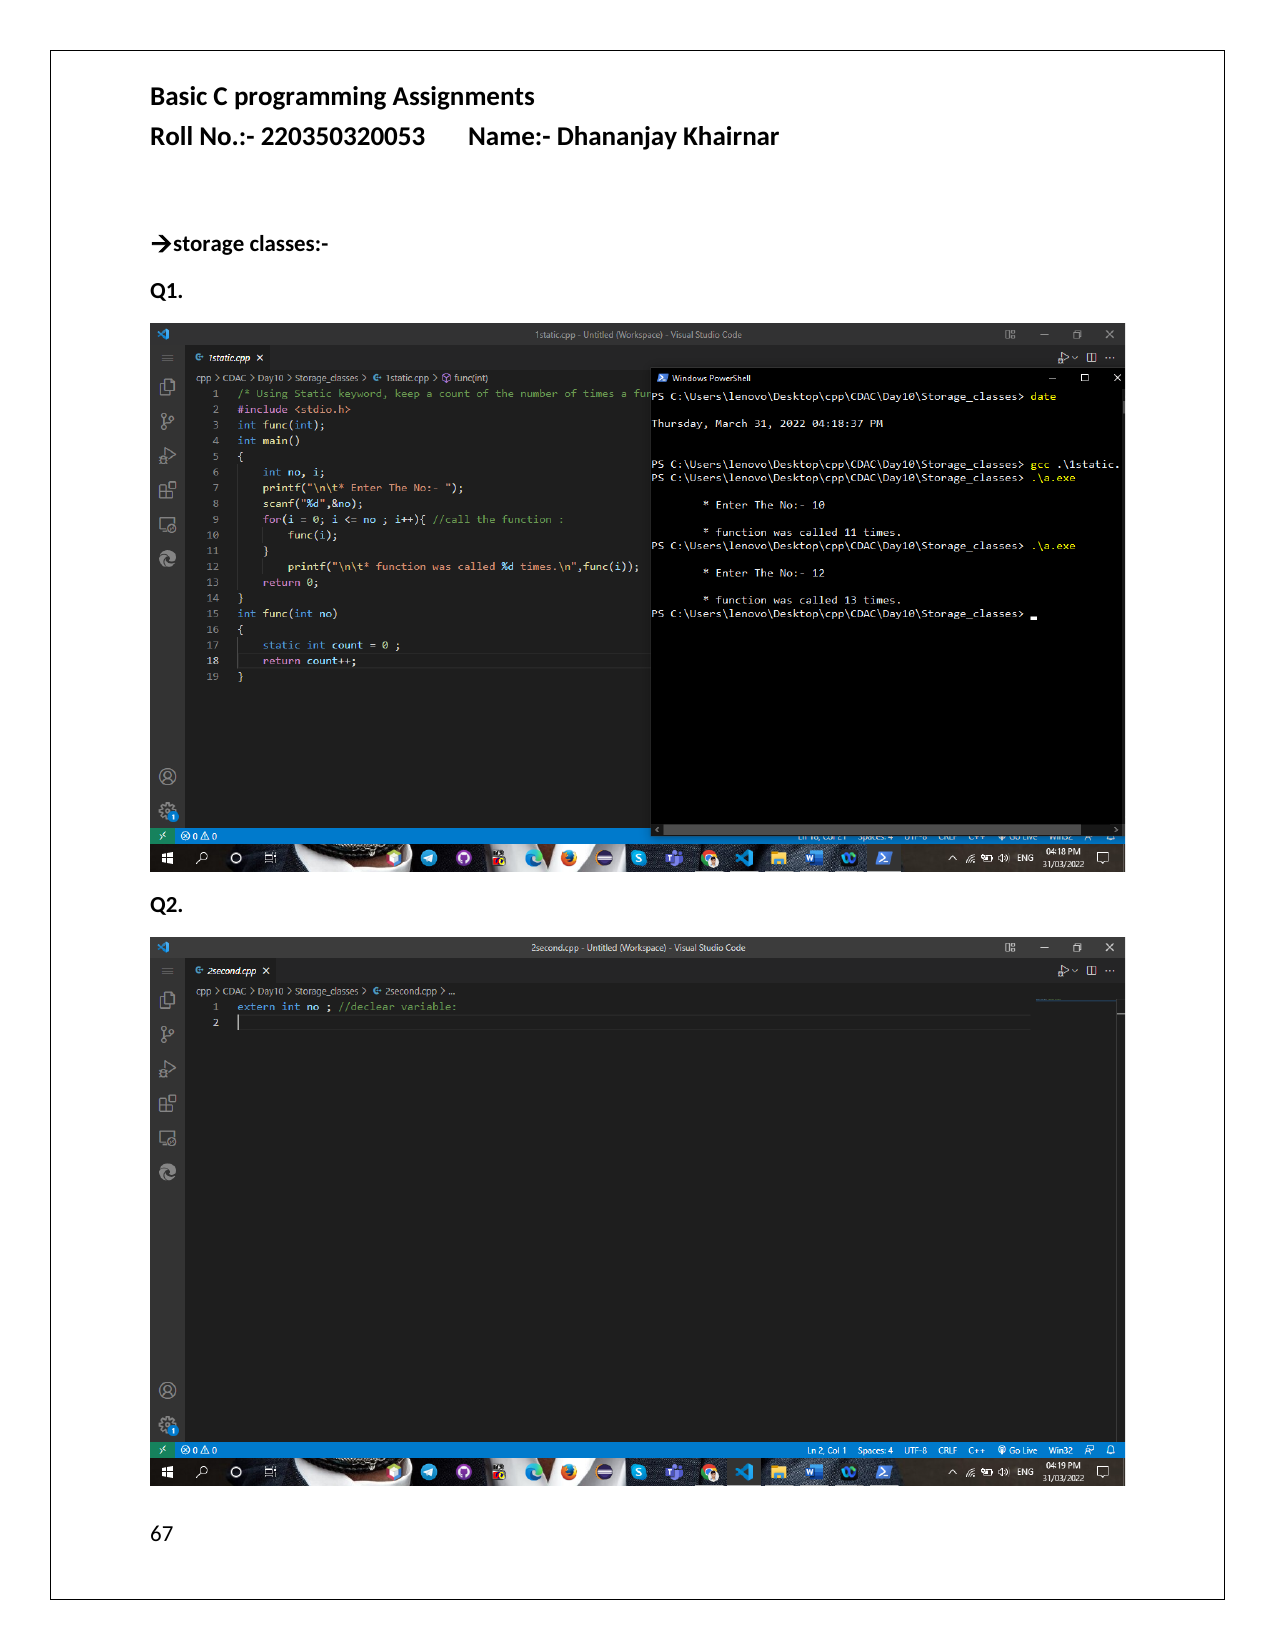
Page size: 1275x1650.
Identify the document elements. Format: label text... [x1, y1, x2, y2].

text storage classes:- [150, 229, 1125, 257]
text Q2. [150, 890, 1125, 918]
text Q1. [150, 276, 1125, 304]
picture [150, 937, 1125, 1486]
picture [150, 323, 1125, 872]
